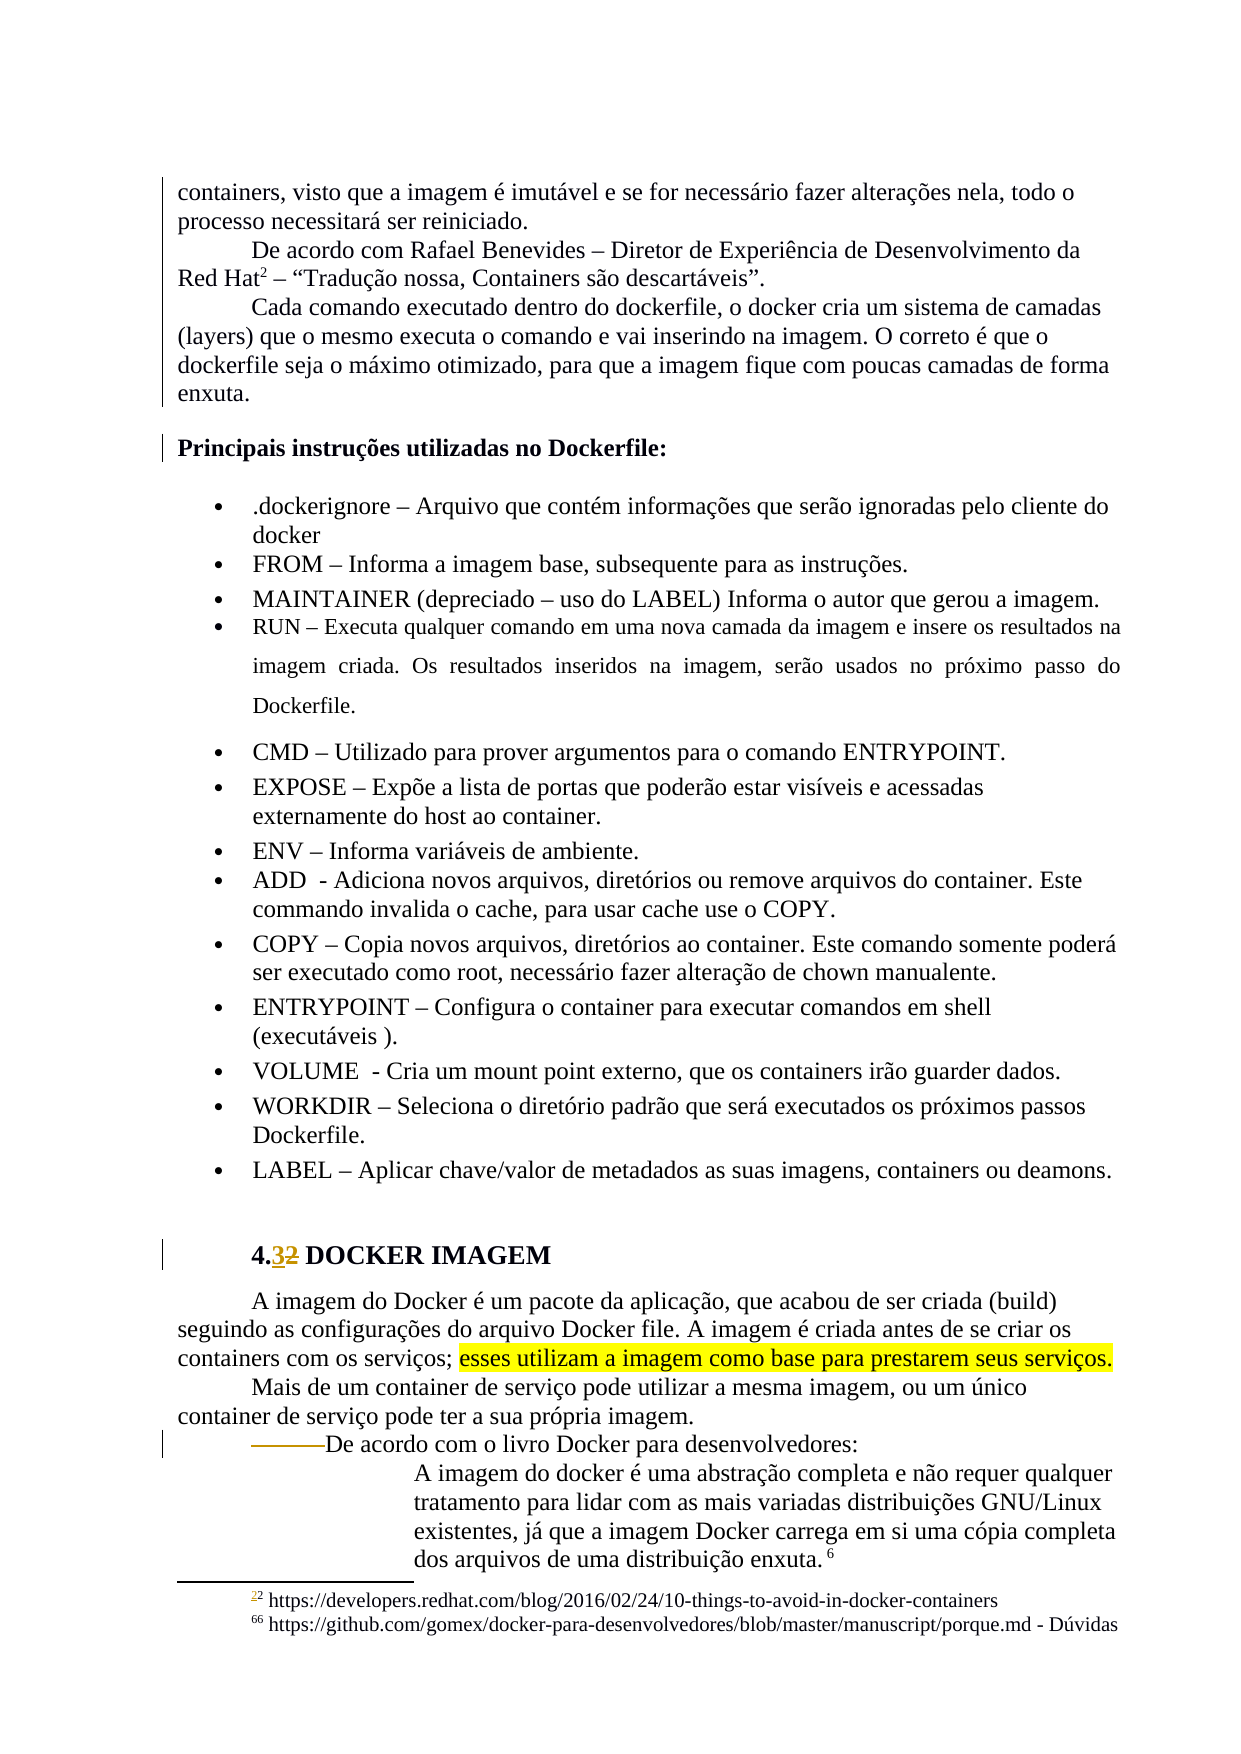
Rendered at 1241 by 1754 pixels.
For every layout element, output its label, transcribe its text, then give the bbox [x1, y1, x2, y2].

list COPY – Copia novos arquivos, diretórios ao container. Este comando somente poderá ser executado como root, necessário fazer alteração de chown manualente. [215, 929, 1122, 986]
text De acordo com o livro Docker para desenvolvedores: [177, 1429, 1122, 1458]
list FROM – Informa a imagem base, subsequente para as instruções. [215, 549, 1122, 578]
list ENV – Informa variáveis de ambiente. [215, 836, 1122, 865]
list RUN – Executa qualquer comando em uma nova camada da imagem e insere os resultados na imagem criada. Os resultados inseridos na imagem, serão usados no próximo passo do Dockerfile. [215, 613, 1122, 718]
text A imagem do docker é uma abstração completa e não requer qualquer tratamento para lidar com as mais variadas distribuições GNU/Linux existentes, já que a imagem Docker carrega em si uma cópia completa dos arquivos de uma distribuição enxuta. 6 [413, 1458, 1122, 1573]
list ADD - Adiciona novos arquivos, diretórios ou remove arquivos do container. Este commando invalida o cache, para usar cache use o COPY. [215, 865, 1122, 922]
list VOLUME - Cria um mount point externo, que os containers irão guarder dados. [215, 1056, 1122, 1085]
text 4. DOCKER IMAGEM [177, 1239, 1122, 1270]
list Cada comando executado dentro do dockerfile, o docker cria um sistema de camadas (layers) que o mesmo executa o comando e vai inserindo na imagem. O correto é que o dockerfile seja o máximo otimizado, para que a imagem fique com poucas camadas de forma enxuta. [177, 292, 1122, 407]
list ENTRYPOINT – Configura o container para executar comandos em shell (executáveis ). [215, 992, 1122, 1050]
list LABEL – Aplicar chave/valor de metadados as suas imagens, containers ou deamons. [215, 1155, 1122, 1184]
text A imagem do Docker é um pacote da aplicação, que acabou de ser criada (build) seguindo as configurações do arquivo Docker file. A imagem é criada antes de se criar os containers com os serviços; esses utilizam a imagem como base para prestarem seus serviços. [177, 1286, 1122, 1372]
list De acordo com Rafael Benevides – Diretor de Experiência de Desenvolvimento da Red Hat2 – “Tradução nossa, Containers são descartáveis”. [177, 235, 1122, 292]
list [177, 177, 1122, 235]
list WORKDIR – Seleciona o diretório padrão que será executados os próximos passos Dockerfile. [215, 1091, 1122, 1149]
list CMD – Utilizado para prover argumentos para o comando ENTRYPOINT. [215, 737, 1122, 766]
list Principais instruções utilizadas no Dockerfile: [177, 433, 1122, 462]
list MAINTAINER (depreciado – uso do LABEL) Informa o autor que gerou a imagem. [215, 584, 1122, 613]
text Mais de um container de serviço pode utilizar a mesma imagem, ou um único container de serviço pode ter a sua própria imagem. [177, 1372, 1122, 1429]
list EXPOSE – Expõe a lista de portas que poderão estar visíveis e acessadas externamente do host ao container. [215, 772, 1122, 830]
list .dockerignore – Arquivo que contém informações que serão ignoradas pelo cliente do docker [215, 491, 1122, 549]
